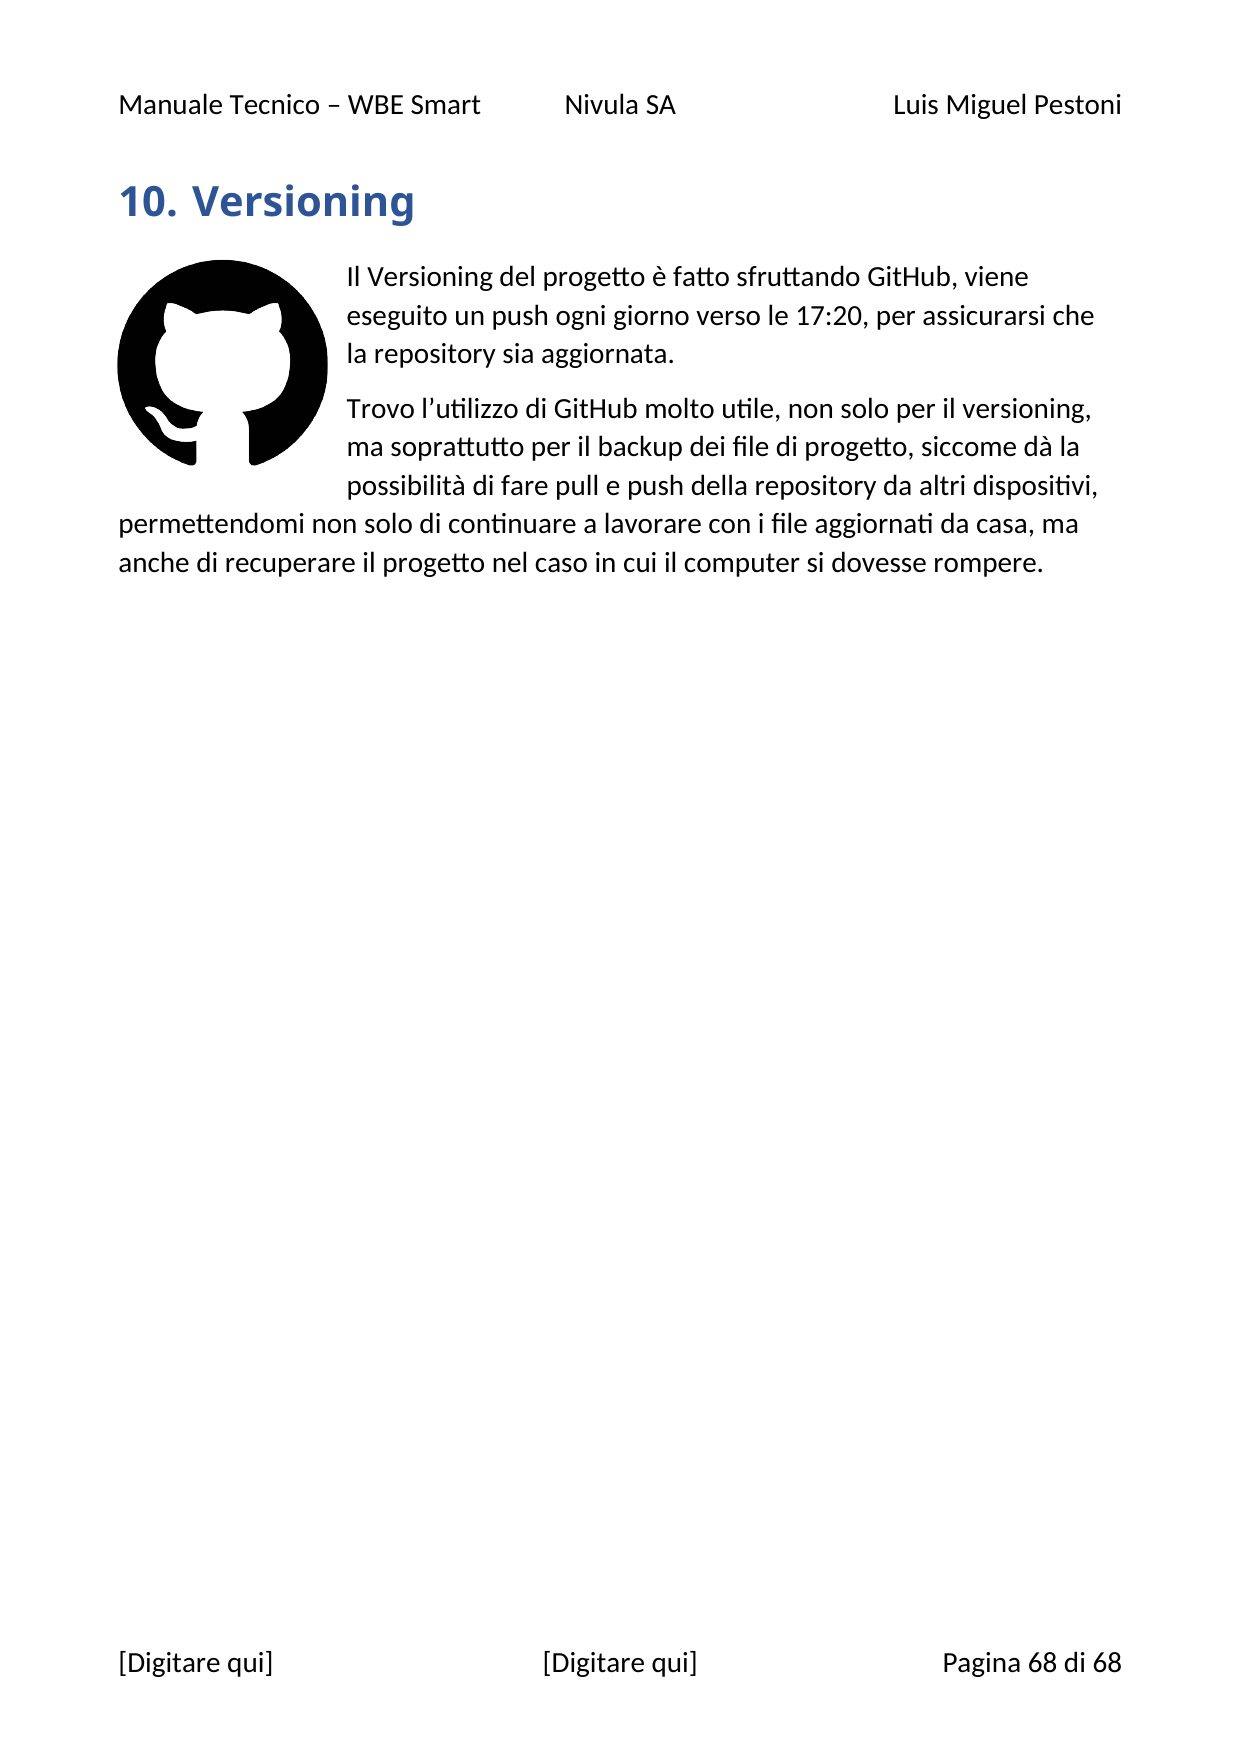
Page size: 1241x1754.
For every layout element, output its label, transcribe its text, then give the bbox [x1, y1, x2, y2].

text Il Versioning del progetto è fatto sfruttando GitHub, viene eseguito un push ogni giorno verso le 17:20, per assicurarsi che la repository sia aggiornata. [328, 258, 1122, 371]
subtitle Versioning [118, 172, 1122, 229]
picture [117, 257, 328, 468]
text Trovo l’utilizzo di GitHub molto utile, non solo per il versioning, ma soprattutto per il backup dei file di progetto, siccome dà la possibilità di fare pull e push della repository da altri dispositivi, permettendomi non solo di continuare a lavorare con i file aggiornati da casa, ma anche di recuperare il progetto nel caso in cui il computer si dovesse rompere. [118, 390, 1122, 579]
